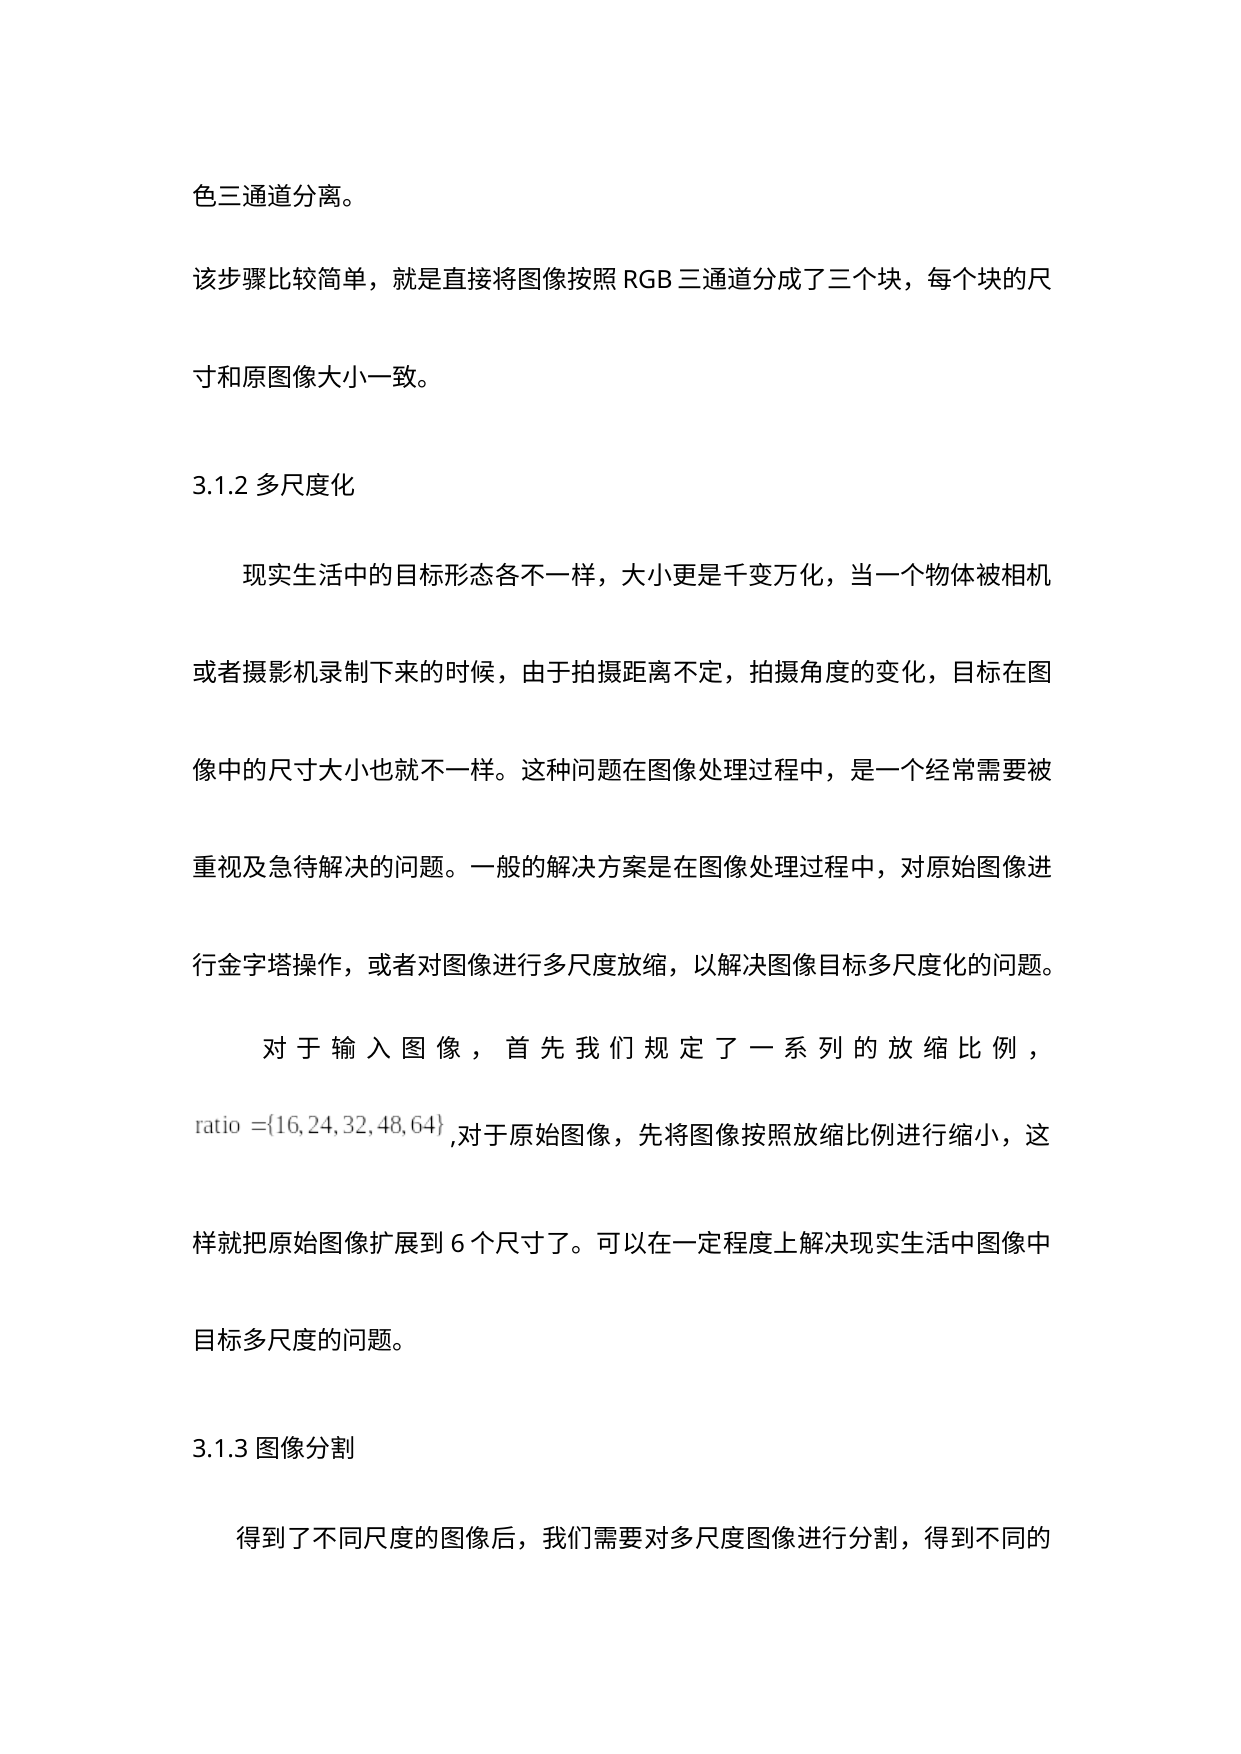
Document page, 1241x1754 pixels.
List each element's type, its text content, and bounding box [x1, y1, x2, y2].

subtitle 3.1.3 图像分割 [192, 1414, 1053, 1479]
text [192, 162, 1053, 227]
subtitle 3.1.2 多尺度化 [192, 451, 1053, 516]
text 对于输入图像，首先我们规定了一系列的放缩比例，,对于原始图像，先将图像按照放缩比例进行缩小，这样就把原始图像扩展到6个尺寸了。可以在一定程度上解决现实生活中图像中目标多尺度的问题。 [192, 1014, 1053, 1371]
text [192, 1504, 1053, 1569]
text 现实生活中的目标形态各不一样，大小更是千变万化，当一个物体被相机或者摄影机录制下来的时候，由于拍摄距离不定，拍摄角度的变化，目标在图像中的尺寸大小也就不一样。这种问题在图像处理过程中，是一个经常需要被重视及急待解决的问题。一般的解决方案是在图像处理过程中，对原始图像进行金字塔操作，或者对图像进行多尺度放缩，以解决图像目标多尺度化的问题。 [192, 541, 1053, 996]
text 该步骤比较简单，就是直接将图像按照RGB三通道分成了三个块，每个块的尺寸和原图像大小一致。 [192, 245, 1053, 408]
